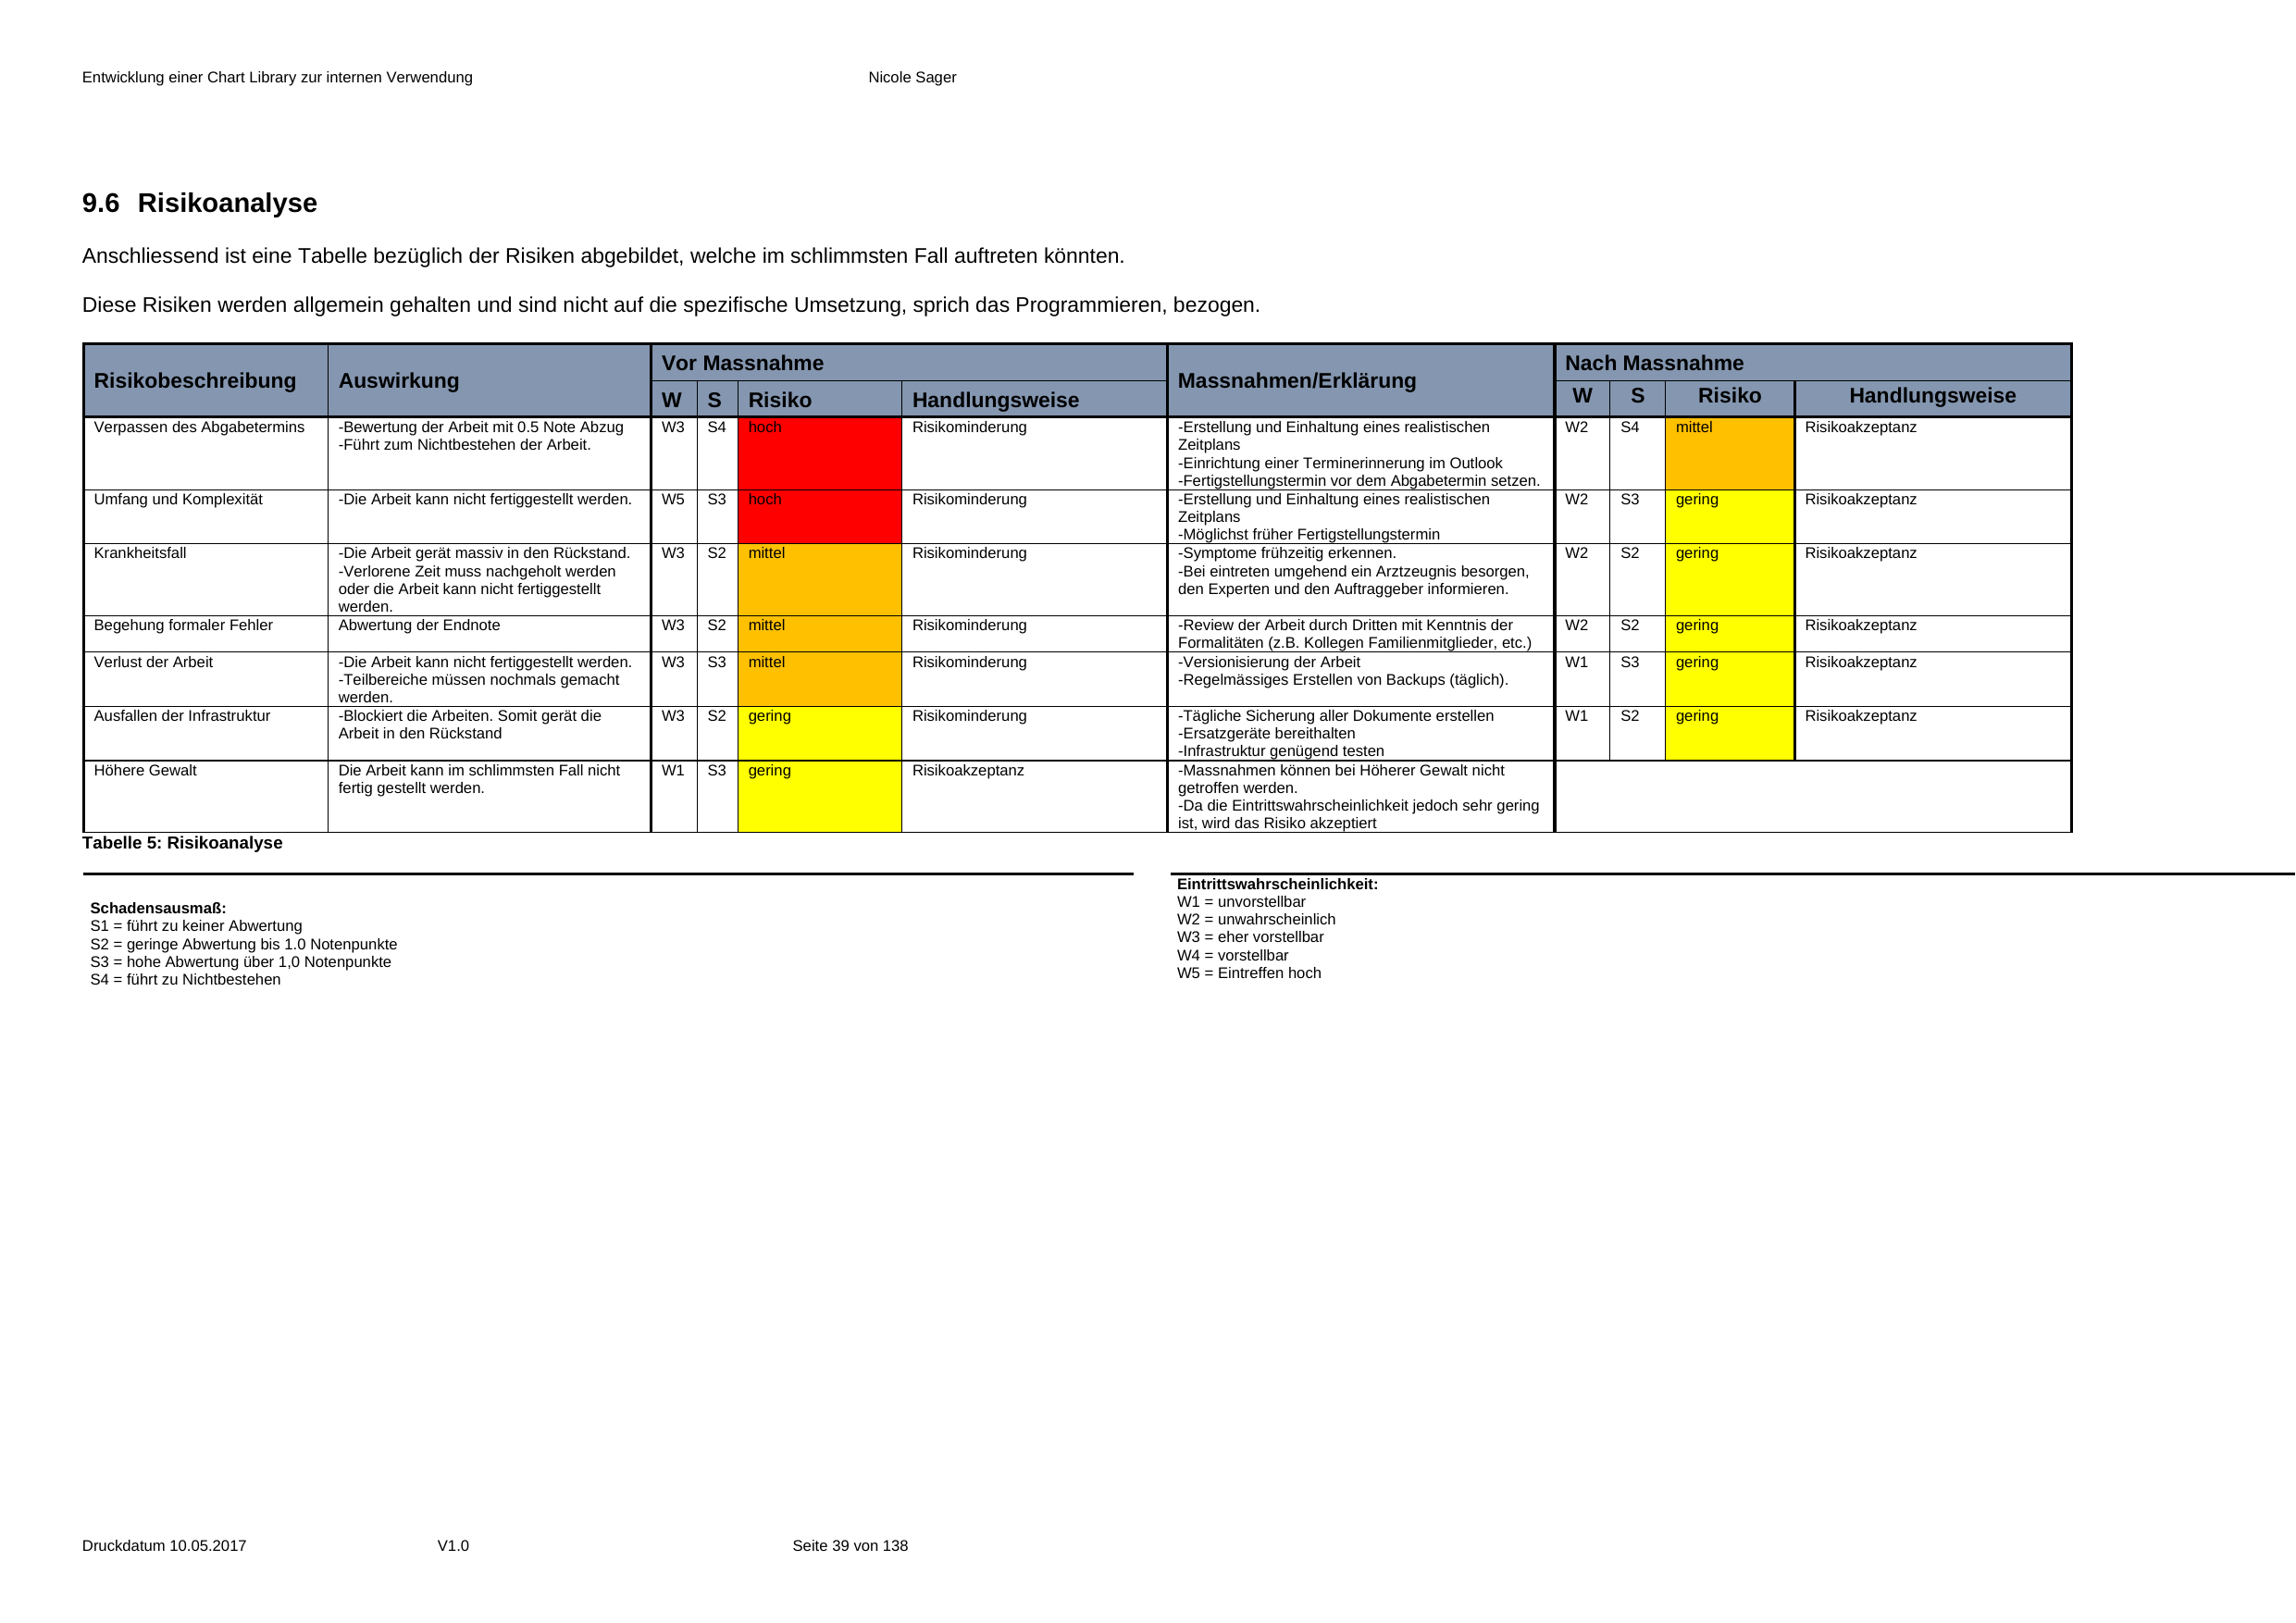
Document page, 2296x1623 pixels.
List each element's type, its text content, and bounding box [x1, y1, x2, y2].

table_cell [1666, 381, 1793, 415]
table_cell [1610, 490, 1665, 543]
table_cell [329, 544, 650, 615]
text Anschliessend ist eine Tabelle bezüglich der Risiken abgebildet, welche im schlimmsten Fall auftreten könnten. [82, 243, 2186, 267]
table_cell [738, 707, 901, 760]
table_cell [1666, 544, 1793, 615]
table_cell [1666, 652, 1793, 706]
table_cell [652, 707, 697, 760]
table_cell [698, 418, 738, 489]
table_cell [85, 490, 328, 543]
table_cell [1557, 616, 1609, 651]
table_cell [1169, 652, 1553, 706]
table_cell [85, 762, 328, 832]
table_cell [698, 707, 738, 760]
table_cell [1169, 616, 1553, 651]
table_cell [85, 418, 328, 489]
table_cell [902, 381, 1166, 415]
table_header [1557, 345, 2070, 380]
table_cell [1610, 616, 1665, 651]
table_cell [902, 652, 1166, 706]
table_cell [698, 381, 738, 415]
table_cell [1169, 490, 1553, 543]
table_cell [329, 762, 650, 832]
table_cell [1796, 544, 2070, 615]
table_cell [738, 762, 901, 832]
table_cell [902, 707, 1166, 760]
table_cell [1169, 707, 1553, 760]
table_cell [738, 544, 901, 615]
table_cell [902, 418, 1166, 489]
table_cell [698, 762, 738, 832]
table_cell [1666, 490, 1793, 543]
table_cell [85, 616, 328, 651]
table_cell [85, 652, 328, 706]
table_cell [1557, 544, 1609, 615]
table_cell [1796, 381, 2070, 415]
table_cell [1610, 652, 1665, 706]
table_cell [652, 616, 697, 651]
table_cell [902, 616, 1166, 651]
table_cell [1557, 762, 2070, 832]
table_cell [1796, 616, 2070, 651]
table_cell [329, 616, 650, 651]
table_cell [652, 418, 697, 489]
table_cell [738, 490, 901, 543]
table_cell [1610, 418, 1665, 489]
subtitle Risikoanalyse [82, 187, 2186, 218]
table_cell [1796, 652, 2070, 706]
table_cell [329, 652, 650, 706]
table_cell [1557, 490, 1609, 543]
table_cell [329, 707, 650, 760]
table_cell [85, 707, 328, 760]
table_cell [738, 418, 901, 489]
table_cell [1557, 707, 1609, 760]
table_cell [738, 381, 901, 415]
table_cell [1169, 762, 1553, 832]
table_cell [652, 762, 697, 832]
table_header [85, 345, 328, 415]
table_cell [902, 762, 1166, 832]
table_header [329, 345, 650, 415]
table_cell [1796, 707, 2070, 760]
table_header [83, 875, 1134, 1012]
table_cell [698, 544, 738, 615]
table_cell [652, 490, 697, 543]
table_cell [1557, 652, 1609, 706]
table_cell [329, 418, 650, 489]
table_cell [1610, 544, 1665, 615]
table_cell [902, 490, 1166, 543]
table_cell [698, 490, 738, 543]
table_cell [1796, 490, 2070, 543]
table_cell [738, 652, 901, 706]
text Diese Risiken werden allgemein gehalten und sind nicht auf die spezifische Umsetzung, sprich das Programmieren, bezogen. [82, 292, 2186, 317]
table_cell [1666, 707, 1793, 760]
text Tabelle 9: Risikoanalyse [82, 833, 2186, 853]
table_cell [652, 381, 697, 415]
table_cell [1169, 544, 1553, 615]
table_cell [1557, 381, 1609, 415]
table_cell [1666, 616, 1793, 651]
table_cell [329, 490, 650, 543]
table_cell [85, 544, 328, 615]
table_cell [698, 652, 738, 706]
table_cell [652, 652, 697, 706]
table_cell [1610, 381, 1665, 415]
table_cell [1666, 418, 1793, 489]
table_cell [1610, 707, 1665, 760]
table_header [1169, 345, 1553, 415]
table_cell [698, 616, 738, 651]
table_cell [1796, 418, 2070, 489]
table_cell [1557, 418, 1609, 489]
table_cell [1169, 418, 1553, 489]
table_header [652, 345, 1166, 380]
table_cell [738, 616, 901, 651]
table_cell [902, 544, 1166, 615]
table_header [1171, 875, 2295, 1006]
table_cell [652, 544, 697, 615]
